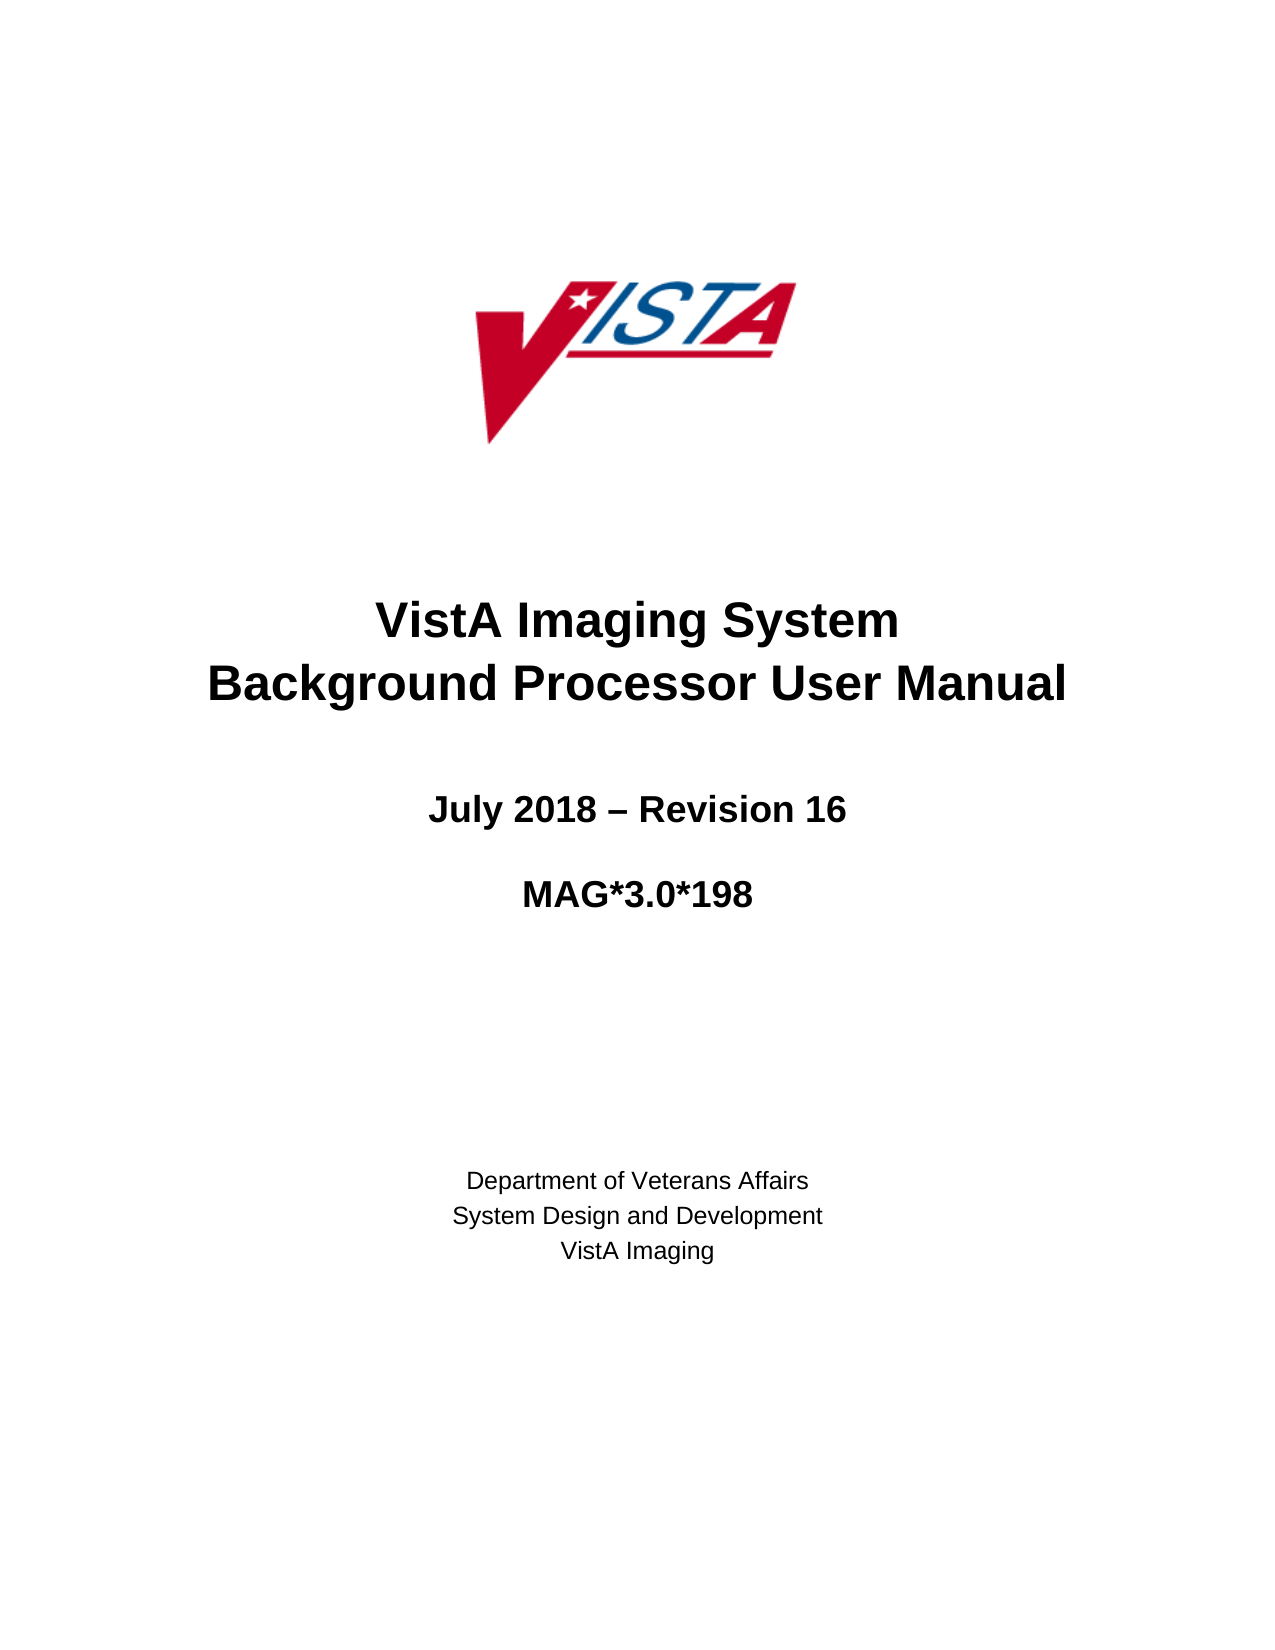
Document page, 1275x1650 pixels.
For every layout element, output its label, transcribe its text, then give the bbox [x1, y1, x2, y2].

title VistA Imaging System [150, 590, 1125, 648]
title MAG*3.0*198 [150, 872, 1125, 915]
picture [427, 245, 848, 479]
title VistA Imaging [150, 1236, 1125, 1265]
title July 2018 – Revision 16 [150, 788, 1125, 831]
title Background Processor User Manual [150, 654, 1125, 711]
title Department of Veterans Affairs [150, 1166, 1125, 1195]
title System Design and Development [150, 1201, 1125, 1230]
